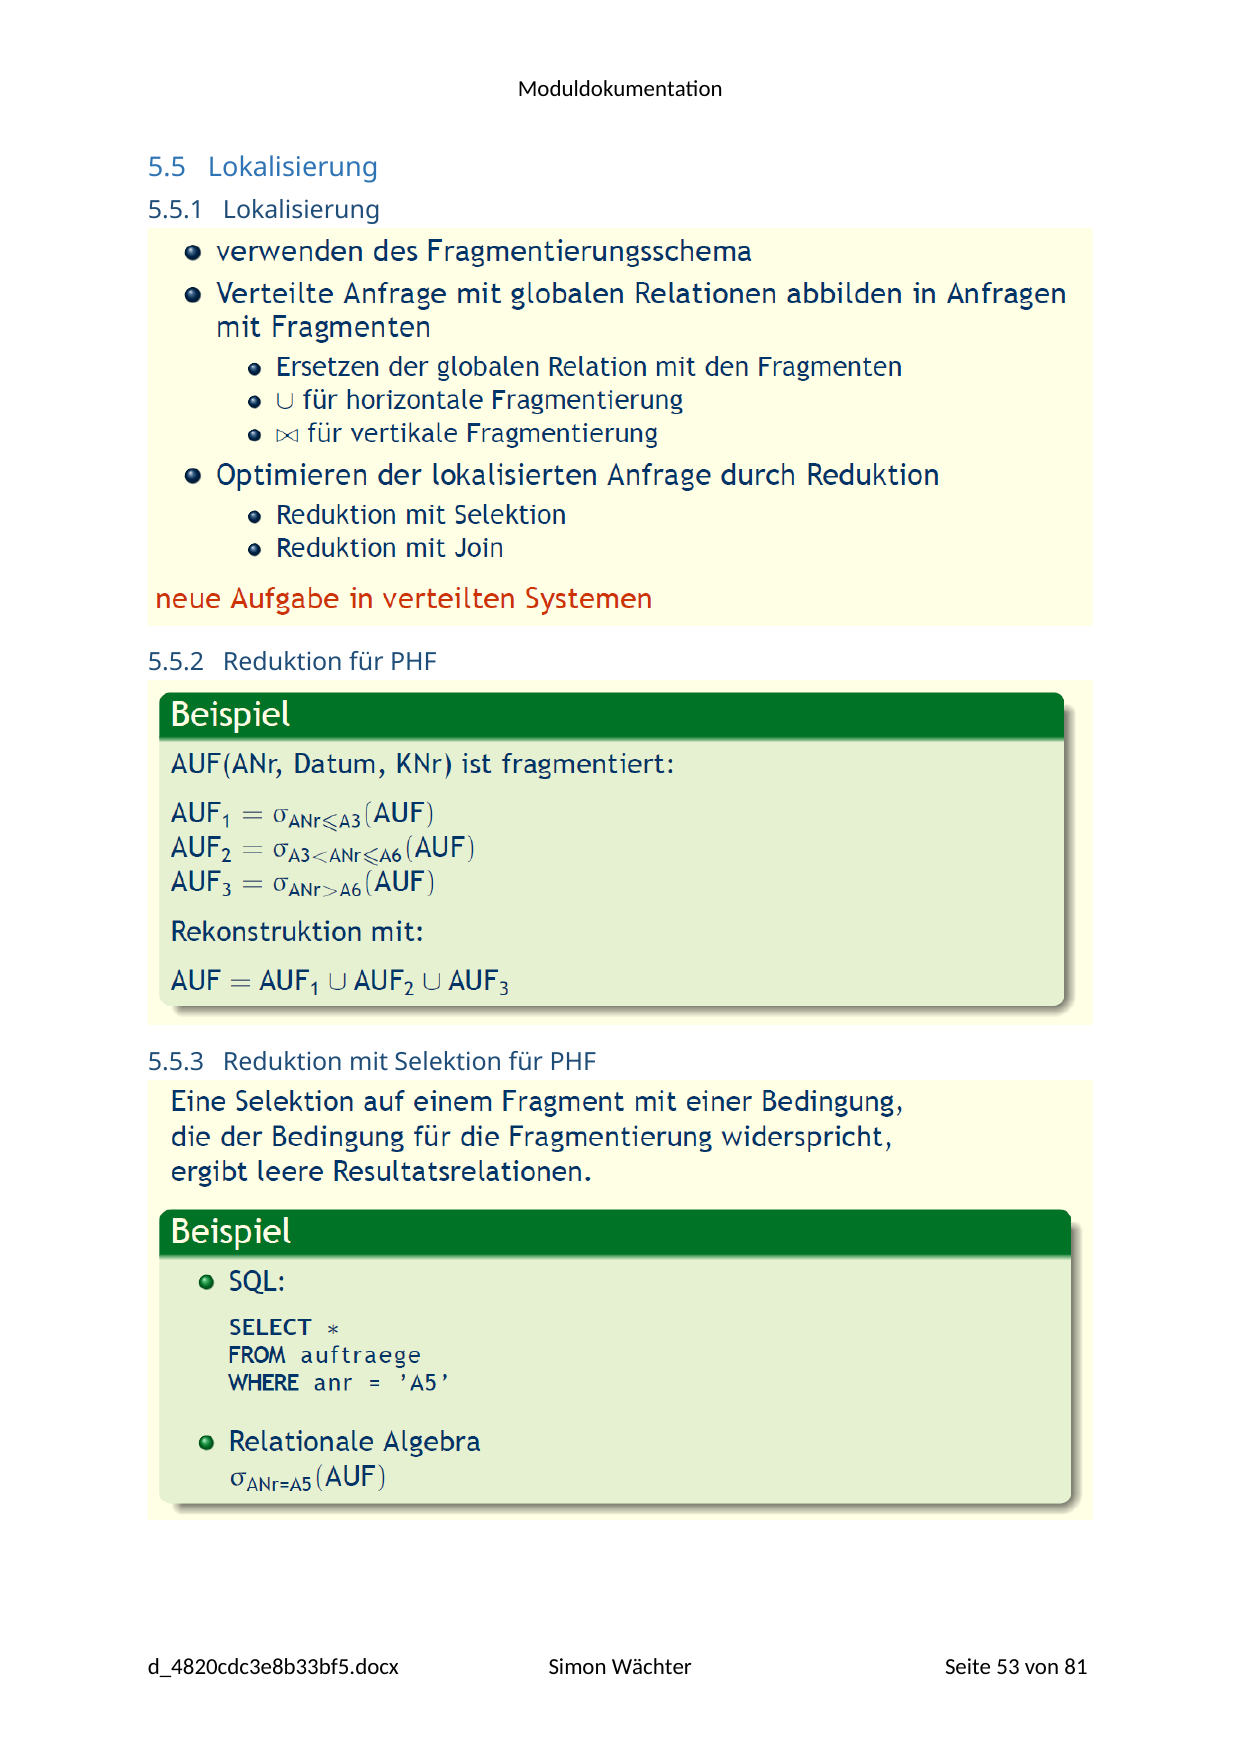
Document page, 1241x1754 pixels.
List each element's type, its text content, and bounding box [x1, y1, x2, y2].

subtitle Reduktion für PHF [148, 644, 1093, 678]
picture [147, 680, 1093, 1025]
subtitle Lokalisierung [148, 148, 1093, 184]
subtitle Reduktion mit Selektion für PHF [148, 1044, 1093, 1078]
picture [147, 228, 1093, 626]
subtitle Lokalisierung [148, 192, 1093, 226]
picture [147, 1080, 1093, 1520]
